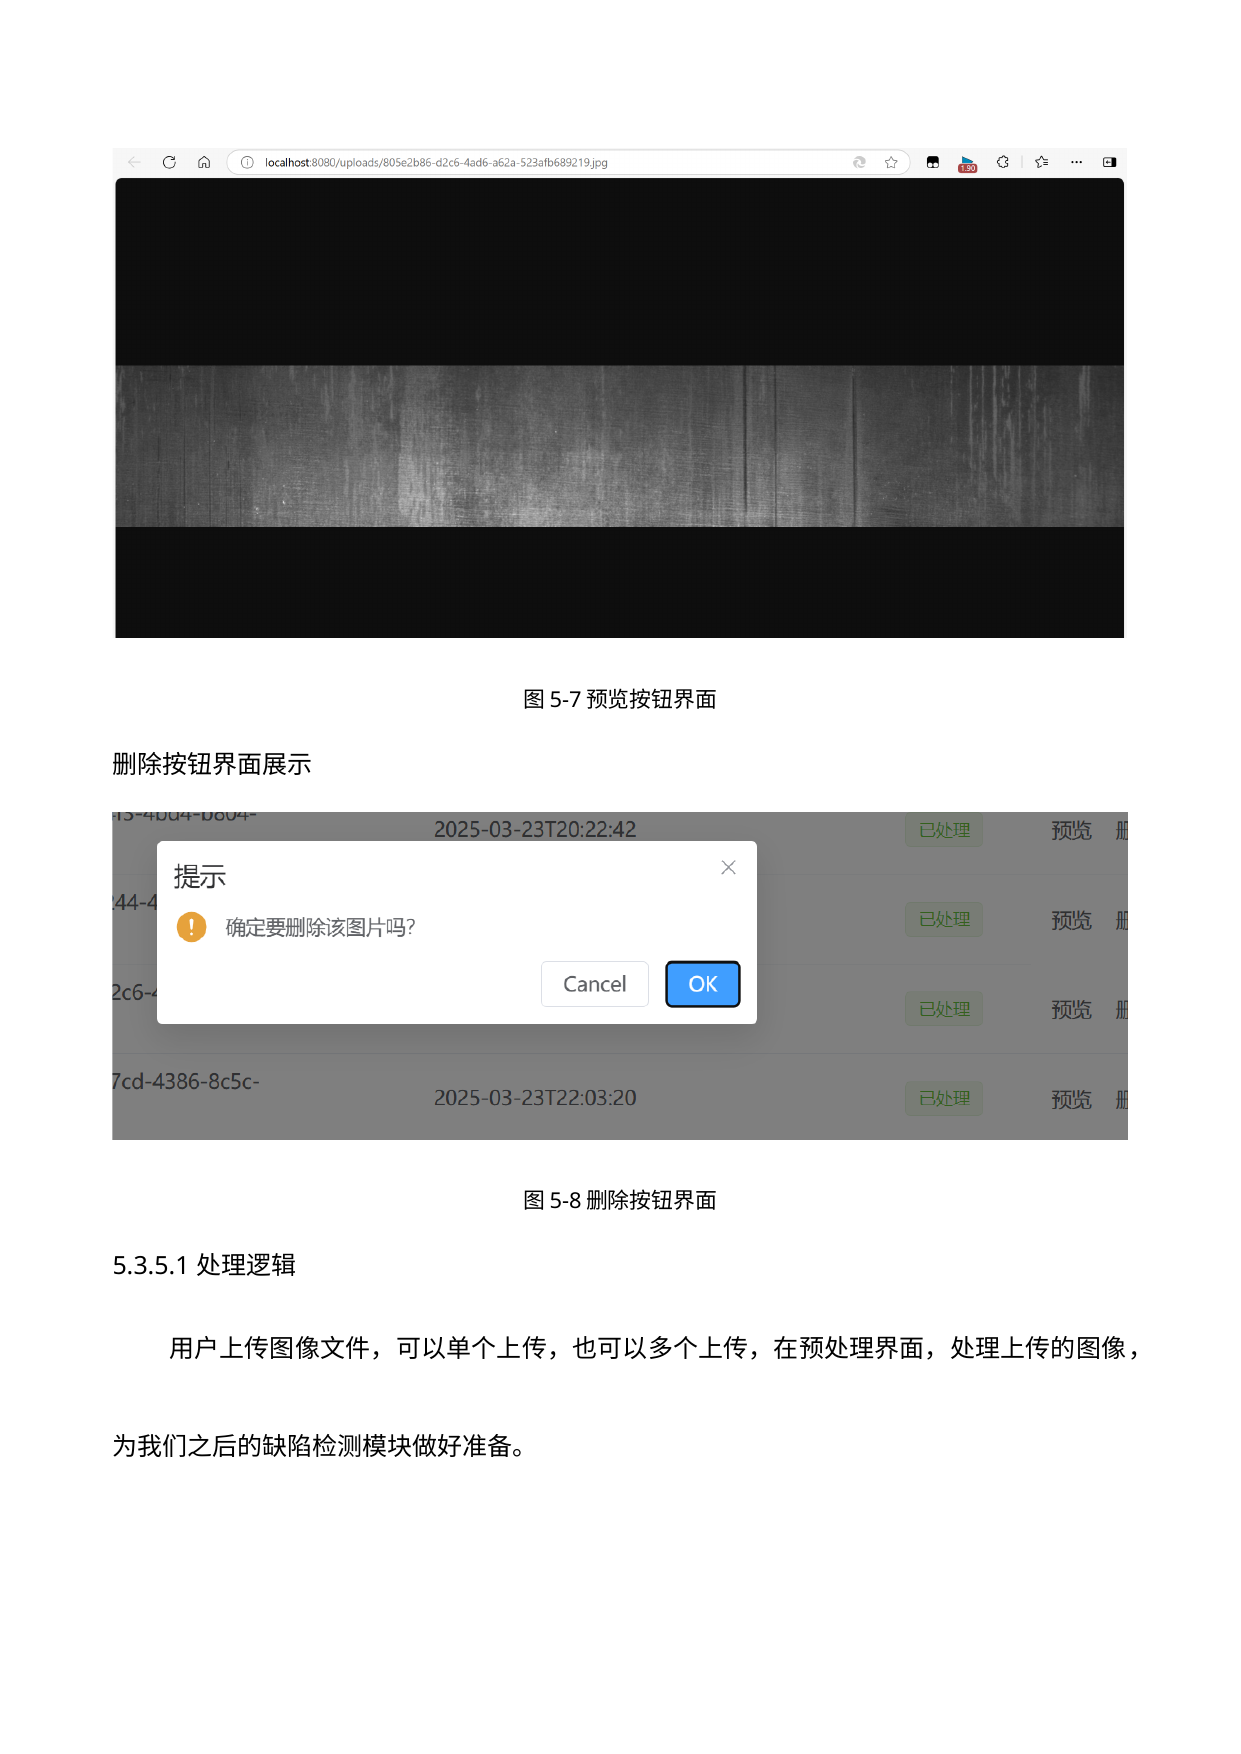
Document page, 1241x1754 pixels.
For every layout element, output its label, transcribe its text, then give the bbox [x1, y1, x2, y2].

text 5.3.5.1 处理逻辑 [112, 1231, 1128, 1296]
text 删除按钮界面展示 [112, 730, 1128, 795]
text 图5-8删除按钮界面 [112, 1183, 1128, 1216]
picture [112, 812, 1128, 1140]
text 图5-7预览按钮界面 [112, 681, 1128, 714]
picture [112, 148, 1127, 638]
text 用户上传图像文件，可以单个上传，也可以多个上传，在预处理界面，处理上传的图像，为我们之后的缺陷检测模块做好准备。 [112, 1314, 1128, 1477]
